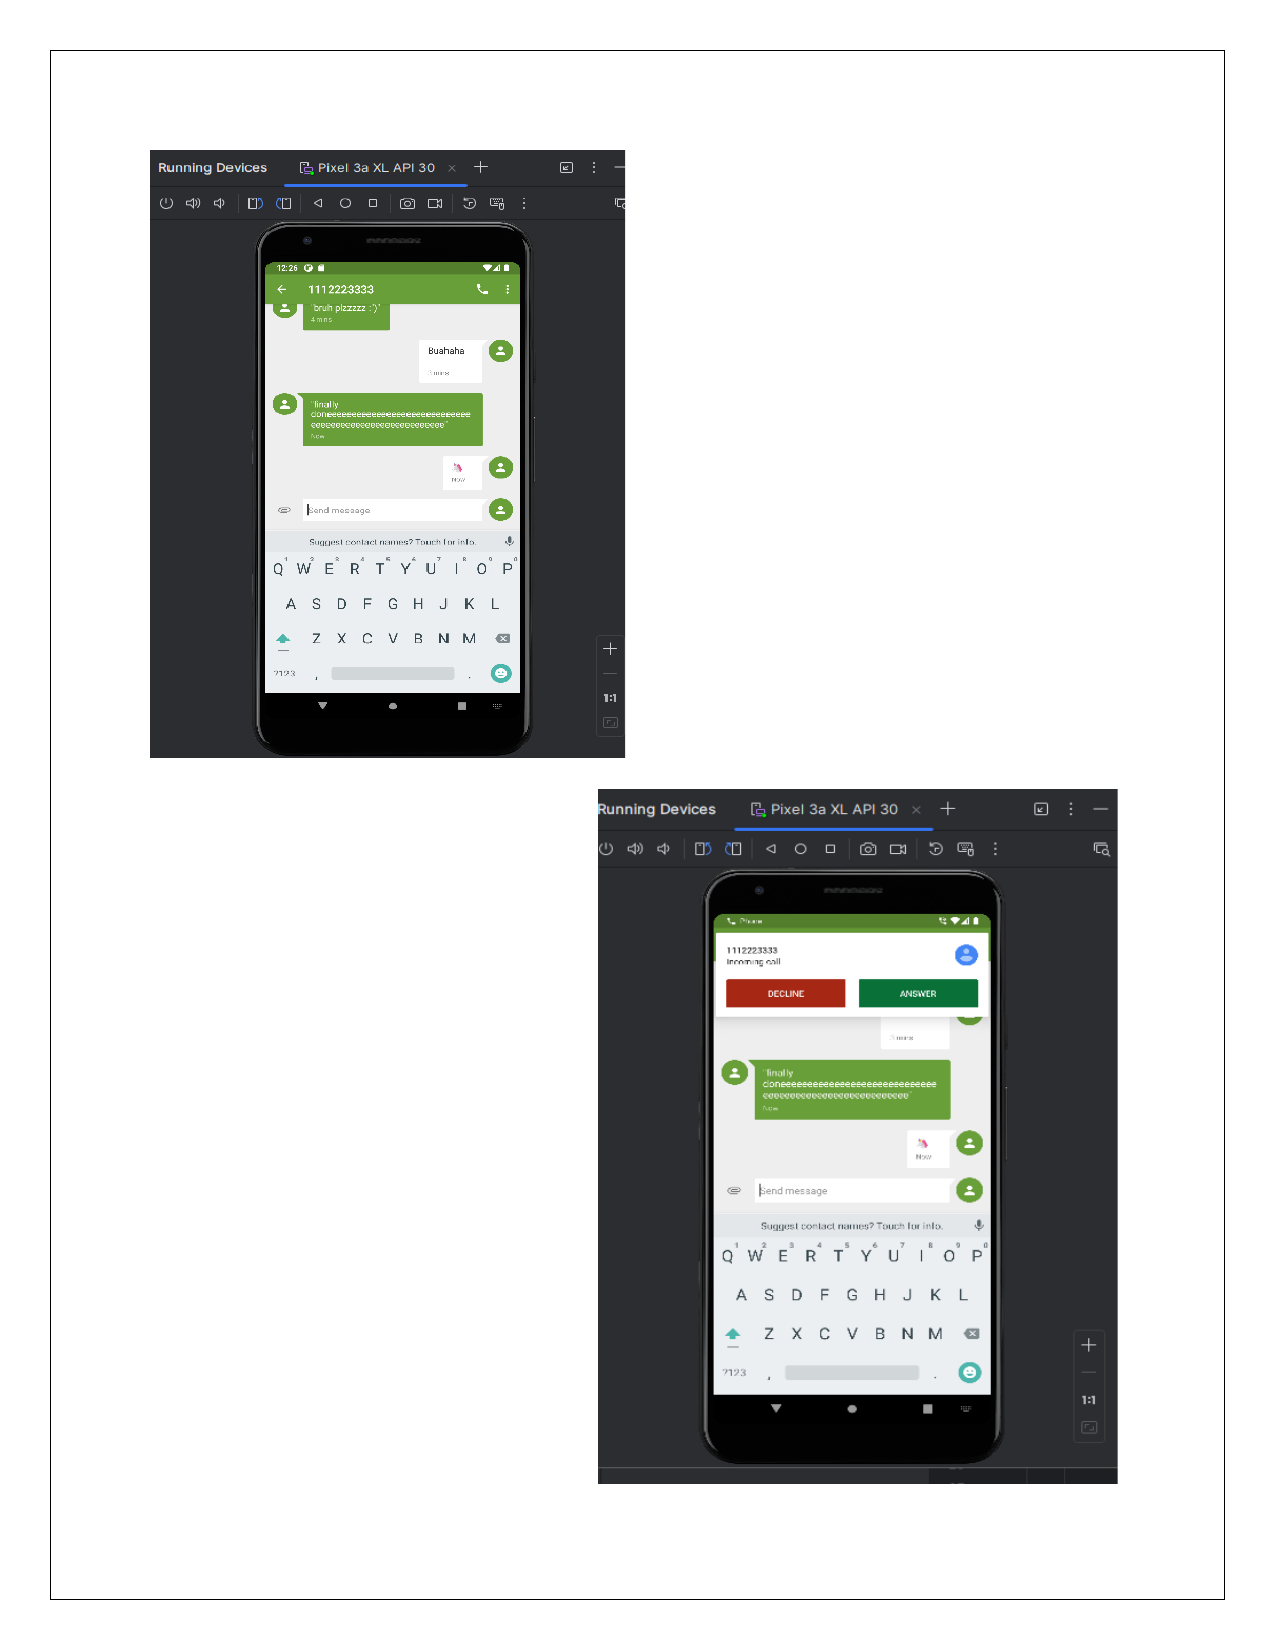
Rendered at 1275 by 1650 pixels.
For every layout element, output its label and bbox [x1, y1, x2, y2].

picture [150, 150, 625, 758]
picture [598, 789, 1118, 1484]
